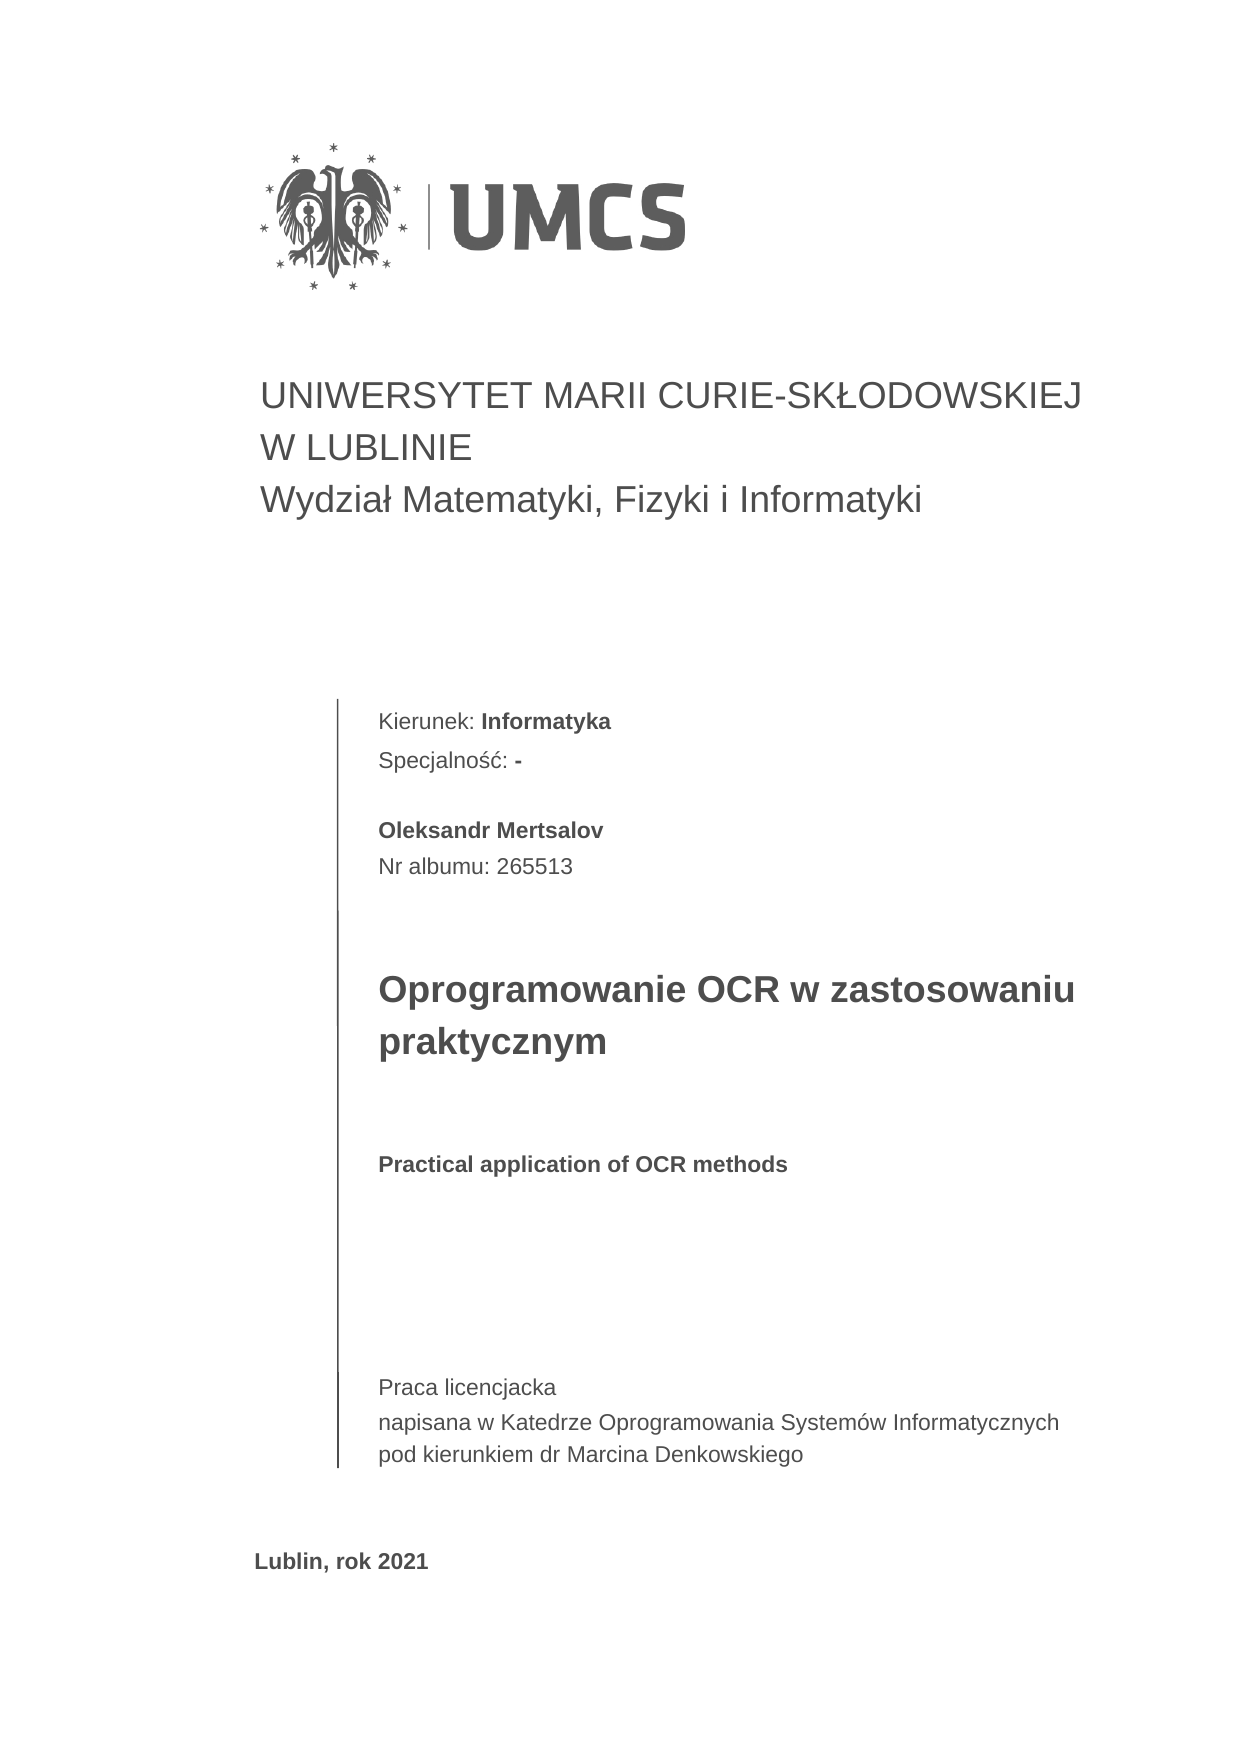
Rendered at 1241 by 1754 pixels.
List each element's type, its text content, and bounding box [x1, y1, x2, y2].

picture [259, 143, 685, 290]
text UNIWERSYTET MARII CURIE-SKŁODOWSKIEJ [260, 367, 1122, 419]
text Lublin, rok 2021 [254, 1548, 1122, 1574]
text Oleksandr Mertsalov [378, 811, 1122, 846]
text W LUBLINIE [260, 419, 1122, 471]
text Praca licencjacka napisana w Katedrze Oprogramowania Systemów Informatycznych [378, 1367, 1122, 1438]
text pod kierunkiem dr Marcina Denkowskiego [378, 1438, 1122, 1469]
text Nr albumu: 265513 [378, 846, 1122, 881]
text Specjalność: - [378, 740, 1122, 775]
text Kierunek: Informatyka [378, 688, 1122, 740]
text Wydział Matematyki, Fizyki i Informatyki [260, 471, 1122, 523]
text Practical application of OCR methods [378, 1144, 1122, 1179]
text Oprogramowanie OCR w zastosowaniu praktycznym [378, 961, 1122, 1065]
